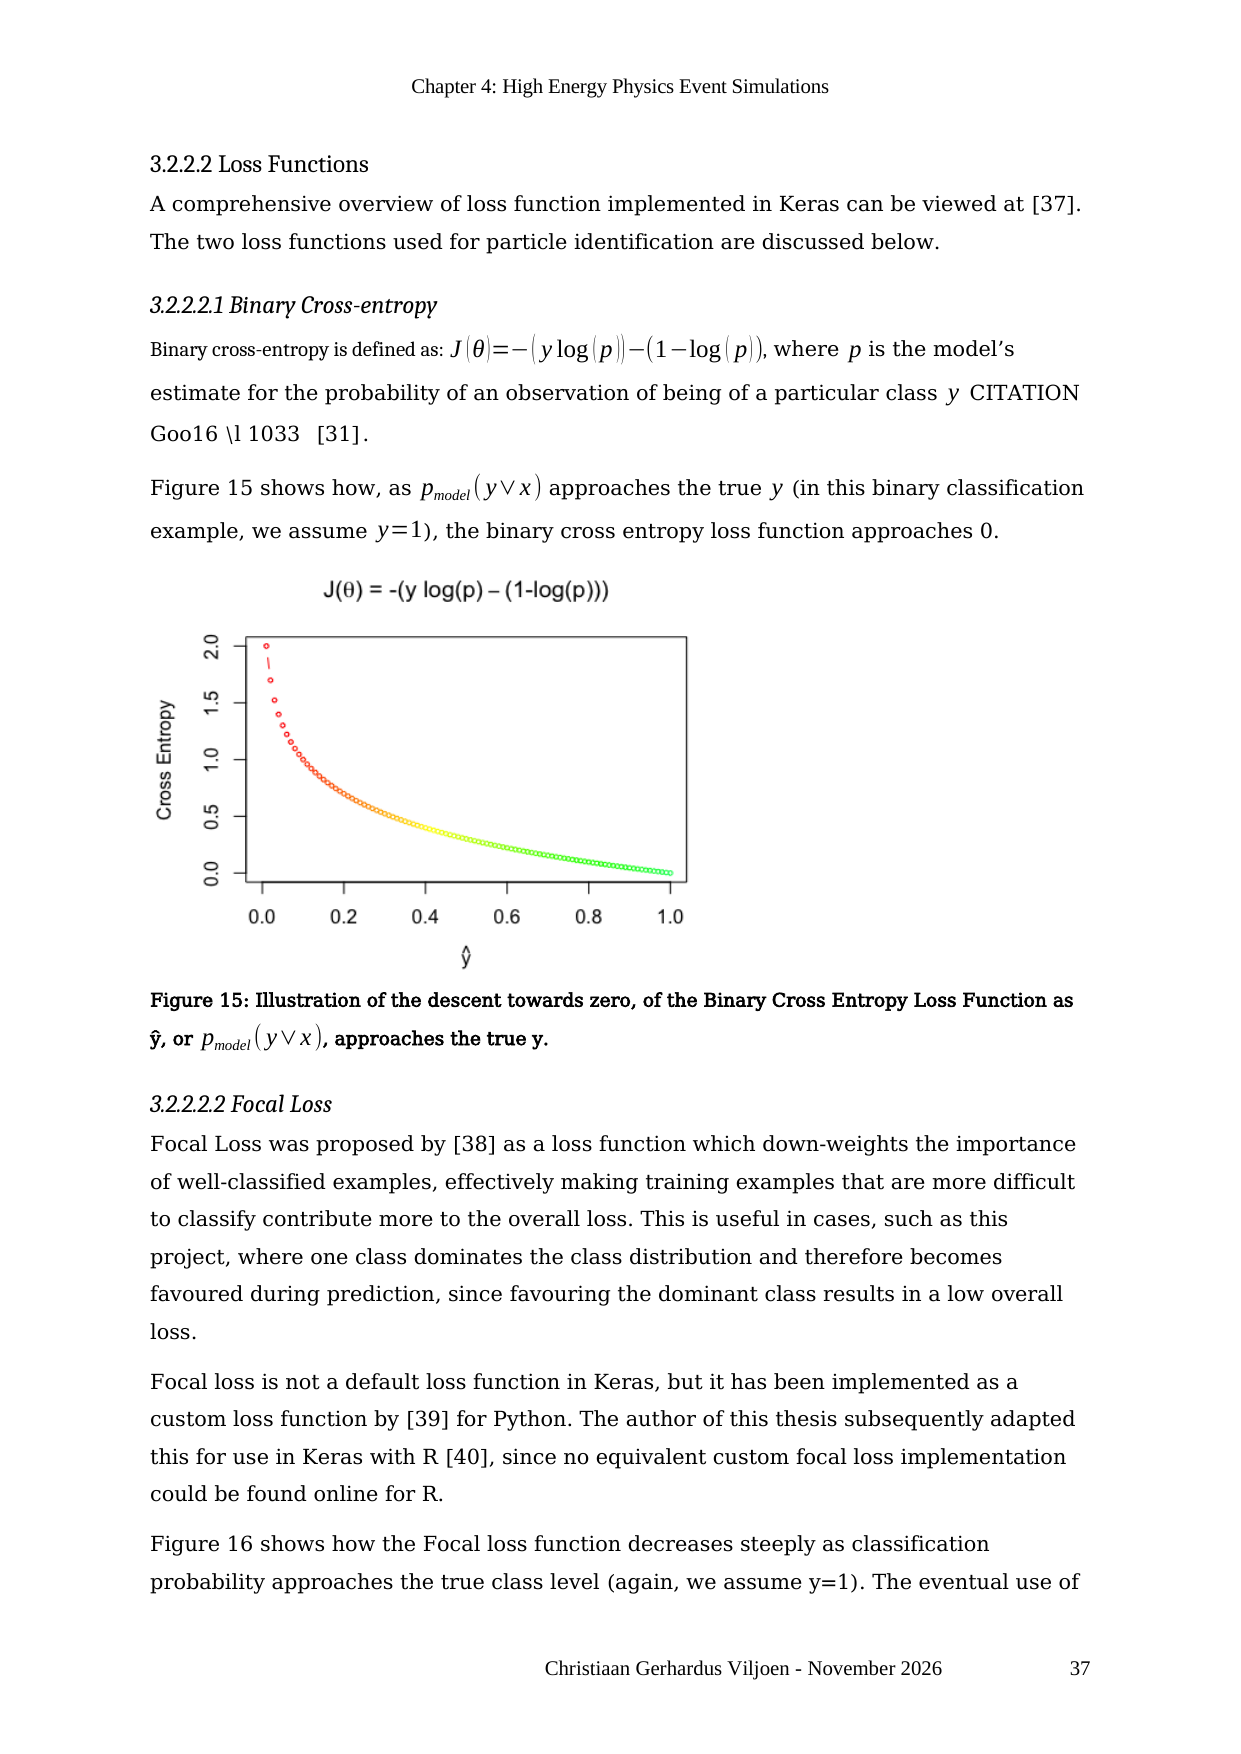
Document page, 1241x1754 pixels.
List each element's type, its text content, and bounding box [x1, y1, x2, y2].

picture [150, 568, 700, 976]
subtitle Focal Loss [150, 1090, 1090, 1119]
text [150, 1531, 1090, 1594]
subtitle Binary Cross-entropy [150, 291, 1090, 320]
text A comprehensive overview of loss function implemented in Keras can be viewed at . The two loss functions used for particle identification are discussed below. [150, 191, 1090, 254]
text Figure 15: Illustration of the descent towards zero, of the Binary Cross Entropy Loss Function as ŷ, or , approaches the true y. [150, 988, 1090, 1054]
text Figure 15 shows how, as approaches the true (in this binary classification example, we assume ), the binary cross entropy loss function approaches 0. [150, 472, 1090, 544]
text Binary cross-entropy is defined as: , where is the model’s estimate for the probability of an observation of being of a particular class . [150, 332, 1090, 447]
text Focal Loss was proposed by as a loss function which down-weights the importance of well-classified examples, effectively making training examples that are more difficult to classify contribute more to the overall loss. This is useful in cases, such as this project, where one class dominates the class distribution and therefore becomes favoured during prediction, since favouring the dominant class results in a low overall loss. [150, 1131, 1090, 1344]
text Focal loss is not a default loss function in Keras, but it has been implemented as a custom loss function by for Python. The author of this thesis subsequently adapted this for use in Keras with R , since no equivalent custom focal loss implementation could be found online for R. [150, 1369, 1090, 1506]
subtitle Loss Functions [150, 150, 1090, 179]
